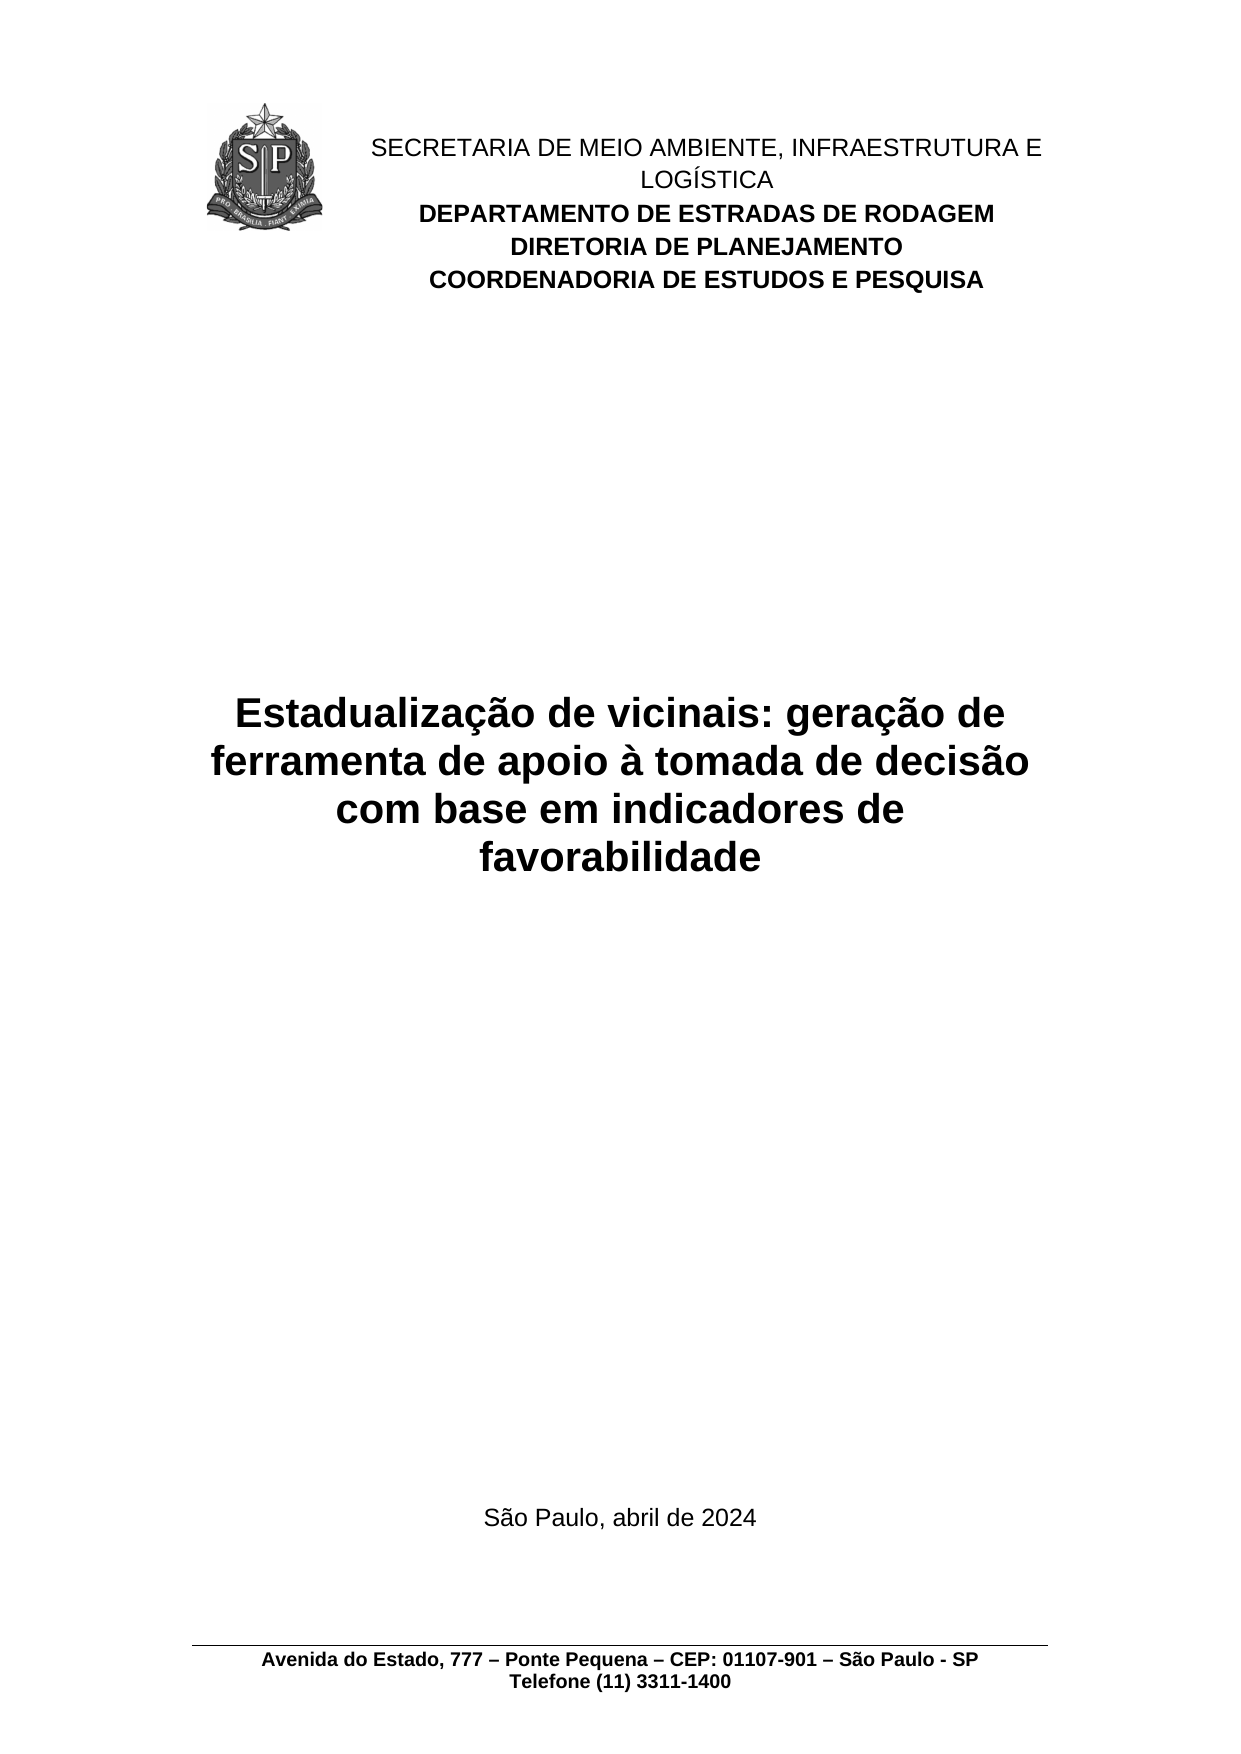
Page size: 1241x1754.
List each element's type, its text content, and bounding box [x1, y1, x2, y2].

picture [206, 103, 323, 231]
text Estadualização de vicinais: geração de ferramenta de apoio à tomada de decisão com base em indicadores de favorabilidade [192, 688, 1048, 880]
text São Paulo, abril de 2024 [192, 1503, 1048, 1531]
